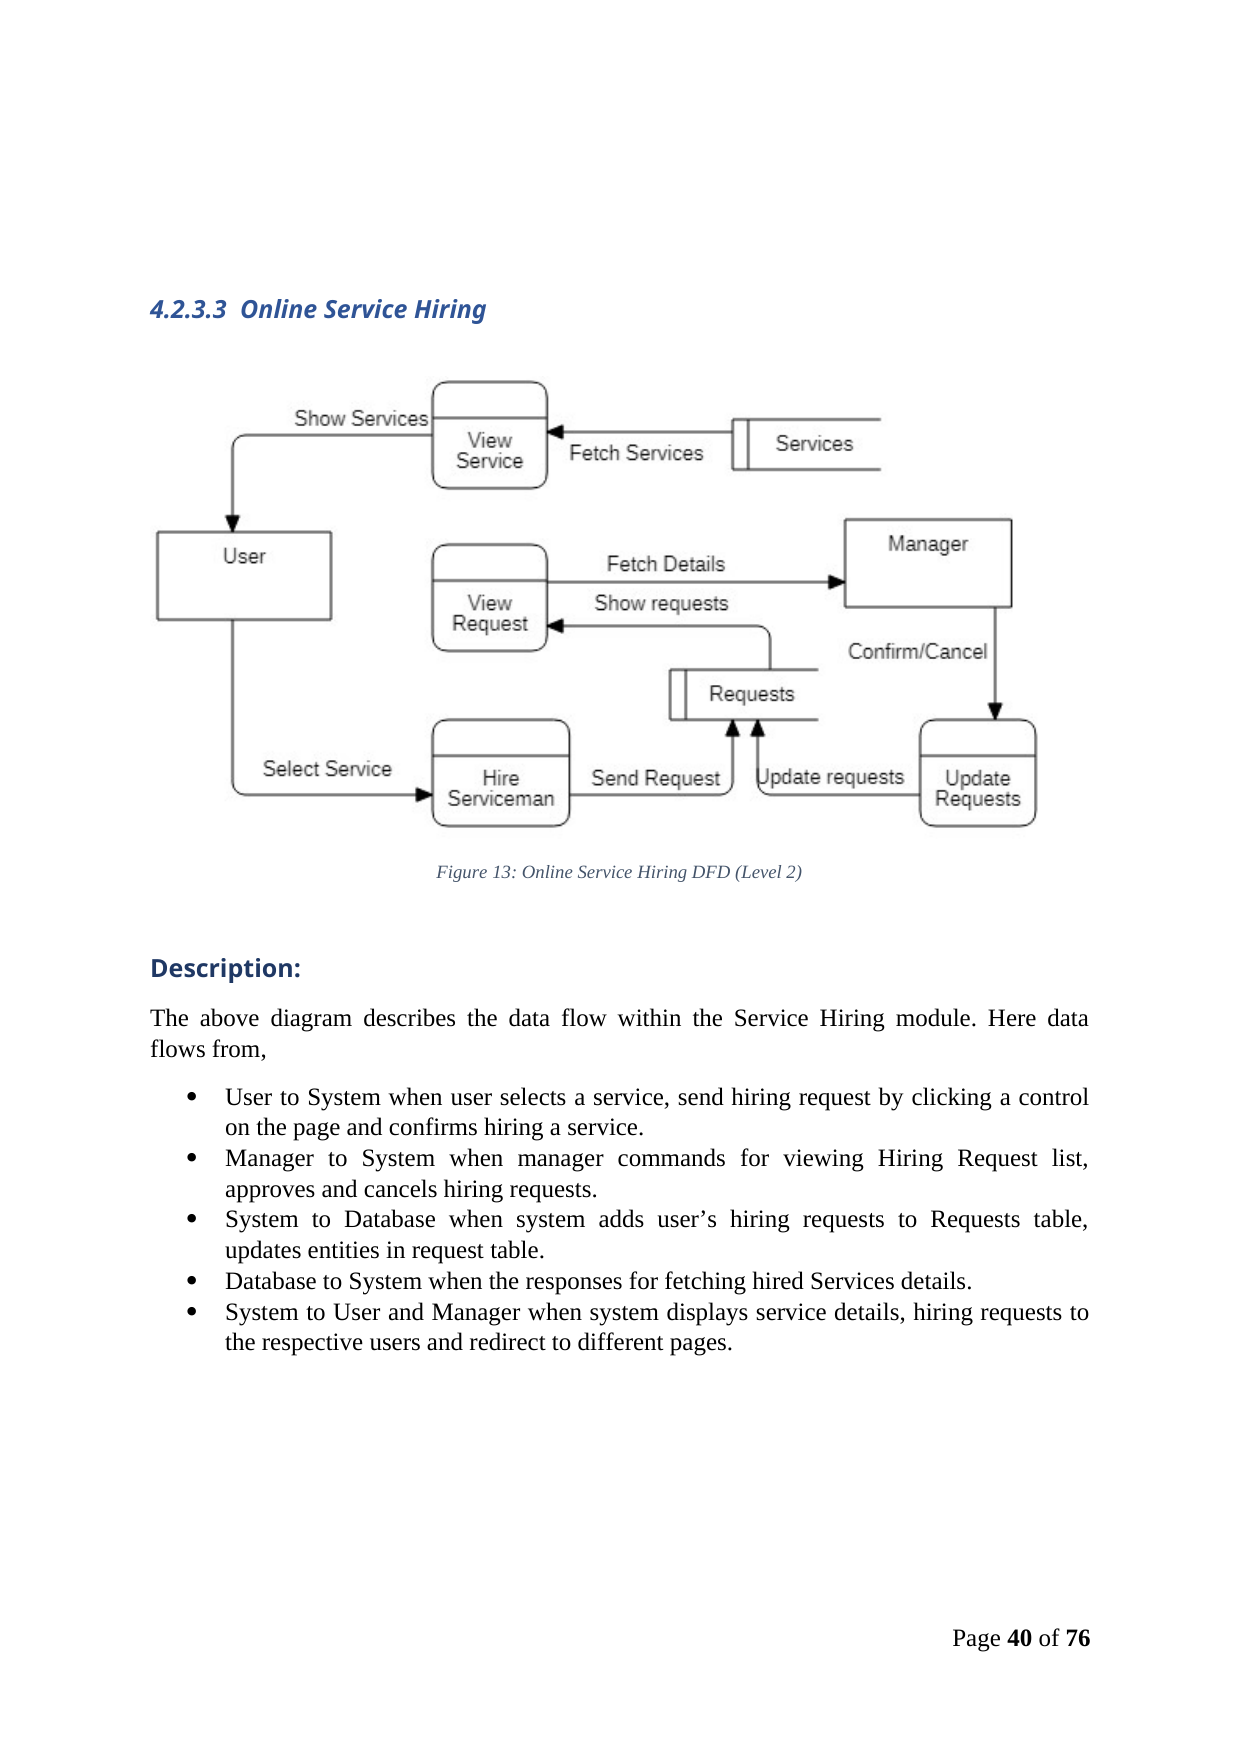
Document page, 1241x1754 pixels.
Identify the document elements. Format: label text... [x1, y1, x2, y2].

list System to Database when system adds user’s hiring requests to Requests table, updates entities in request table. [187, 1204, 1090, 1264]
text The above diagram describes the data flow within the Service Hiring module. Here data flows from, [150, 1003, 1090, 1063]
list System to User and Manager when system displays service details, hiring requests to the respective users and redirect to different pages. [187, 1297, 1090, 1356]
list Manager to System when manager commands for viewing Hiring Request list, approves and cancels hiring requests. [187, 1143, 1090, 1202]
picture [150, 376, 1058, 842]
list Database to System when the responses for fetching hired Services details. [187, 1266, 1090, 1295]
subtitle Online Service Hiring [150, 292, 1090, 326]
text Description: [150, 950, 1090, 984]
list User to System when user selects a service, send hiring request by clicking a control on the page and confirms hiring a service. [187, 1082, 1090, 1141]
